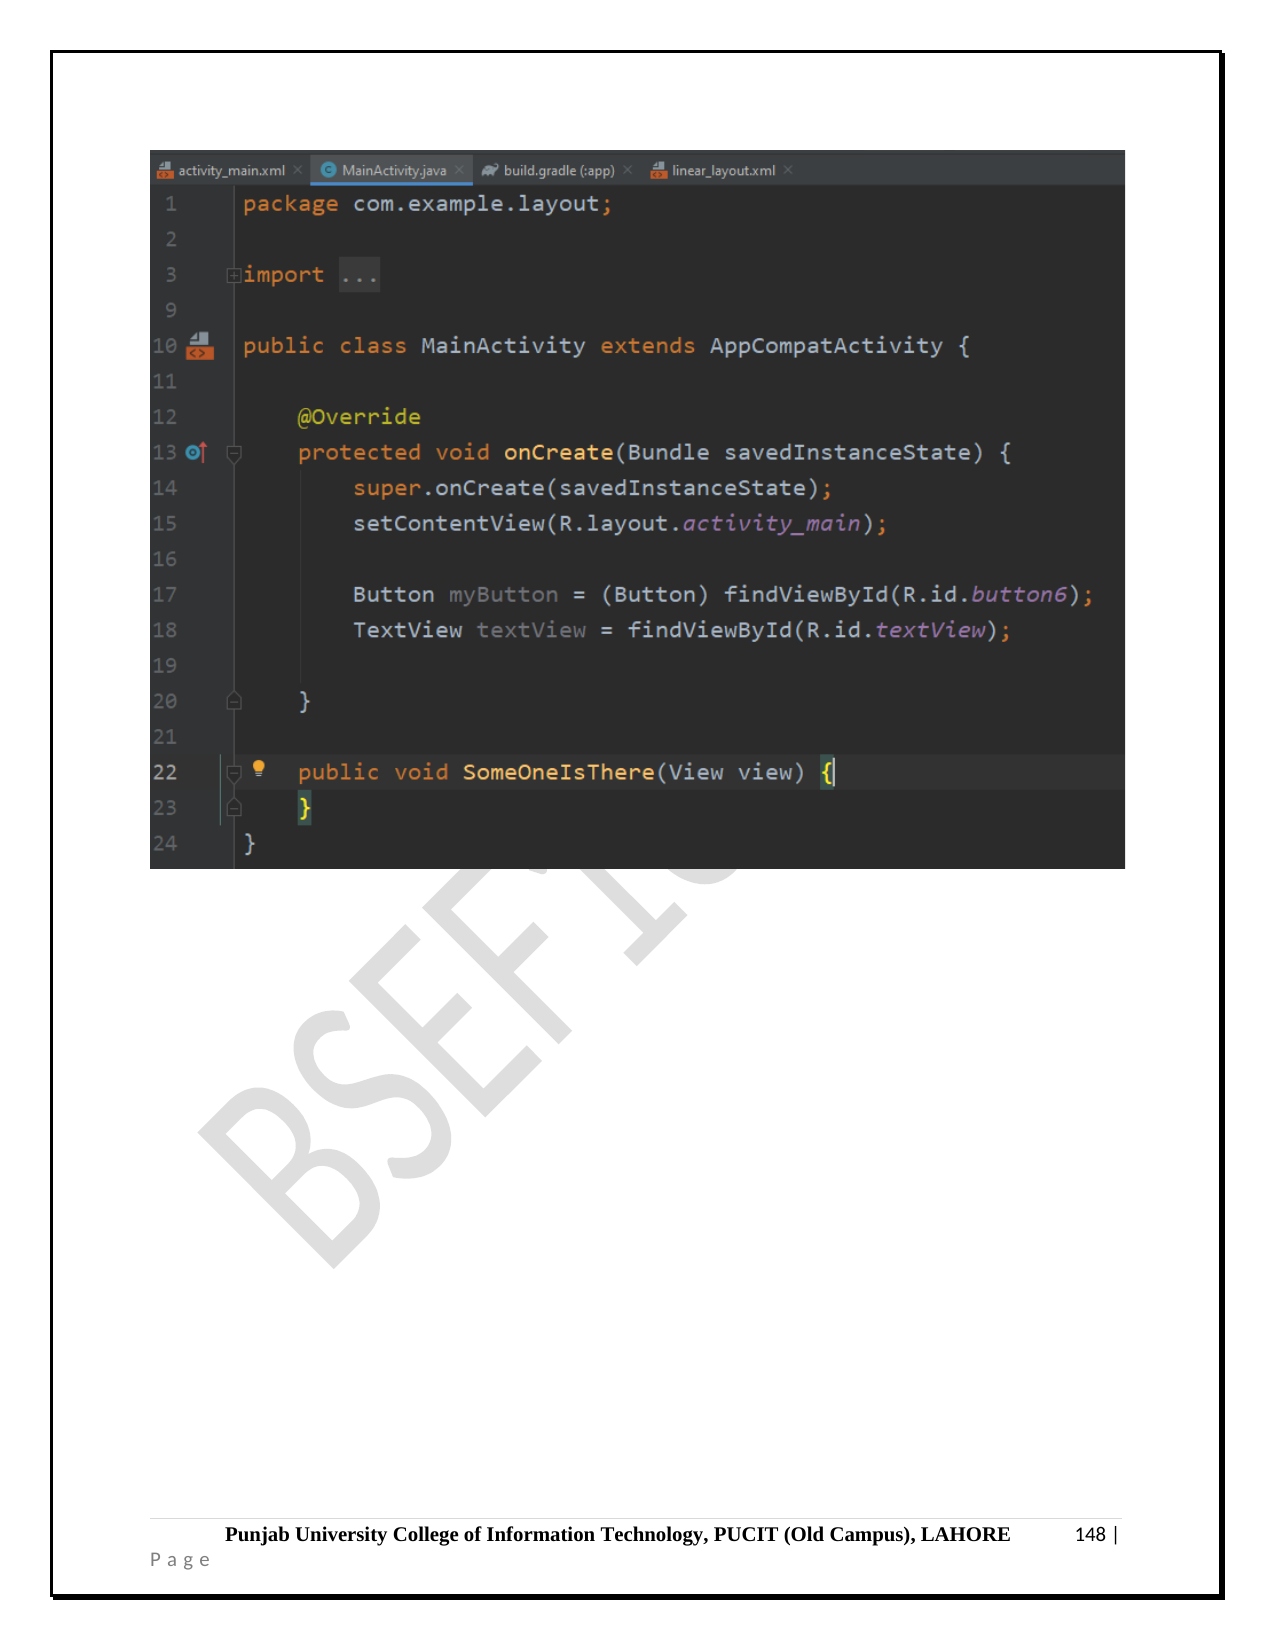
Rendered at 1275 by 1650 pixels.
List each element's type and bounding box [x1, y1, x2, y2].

picture [150, 150, 1125, 869]
